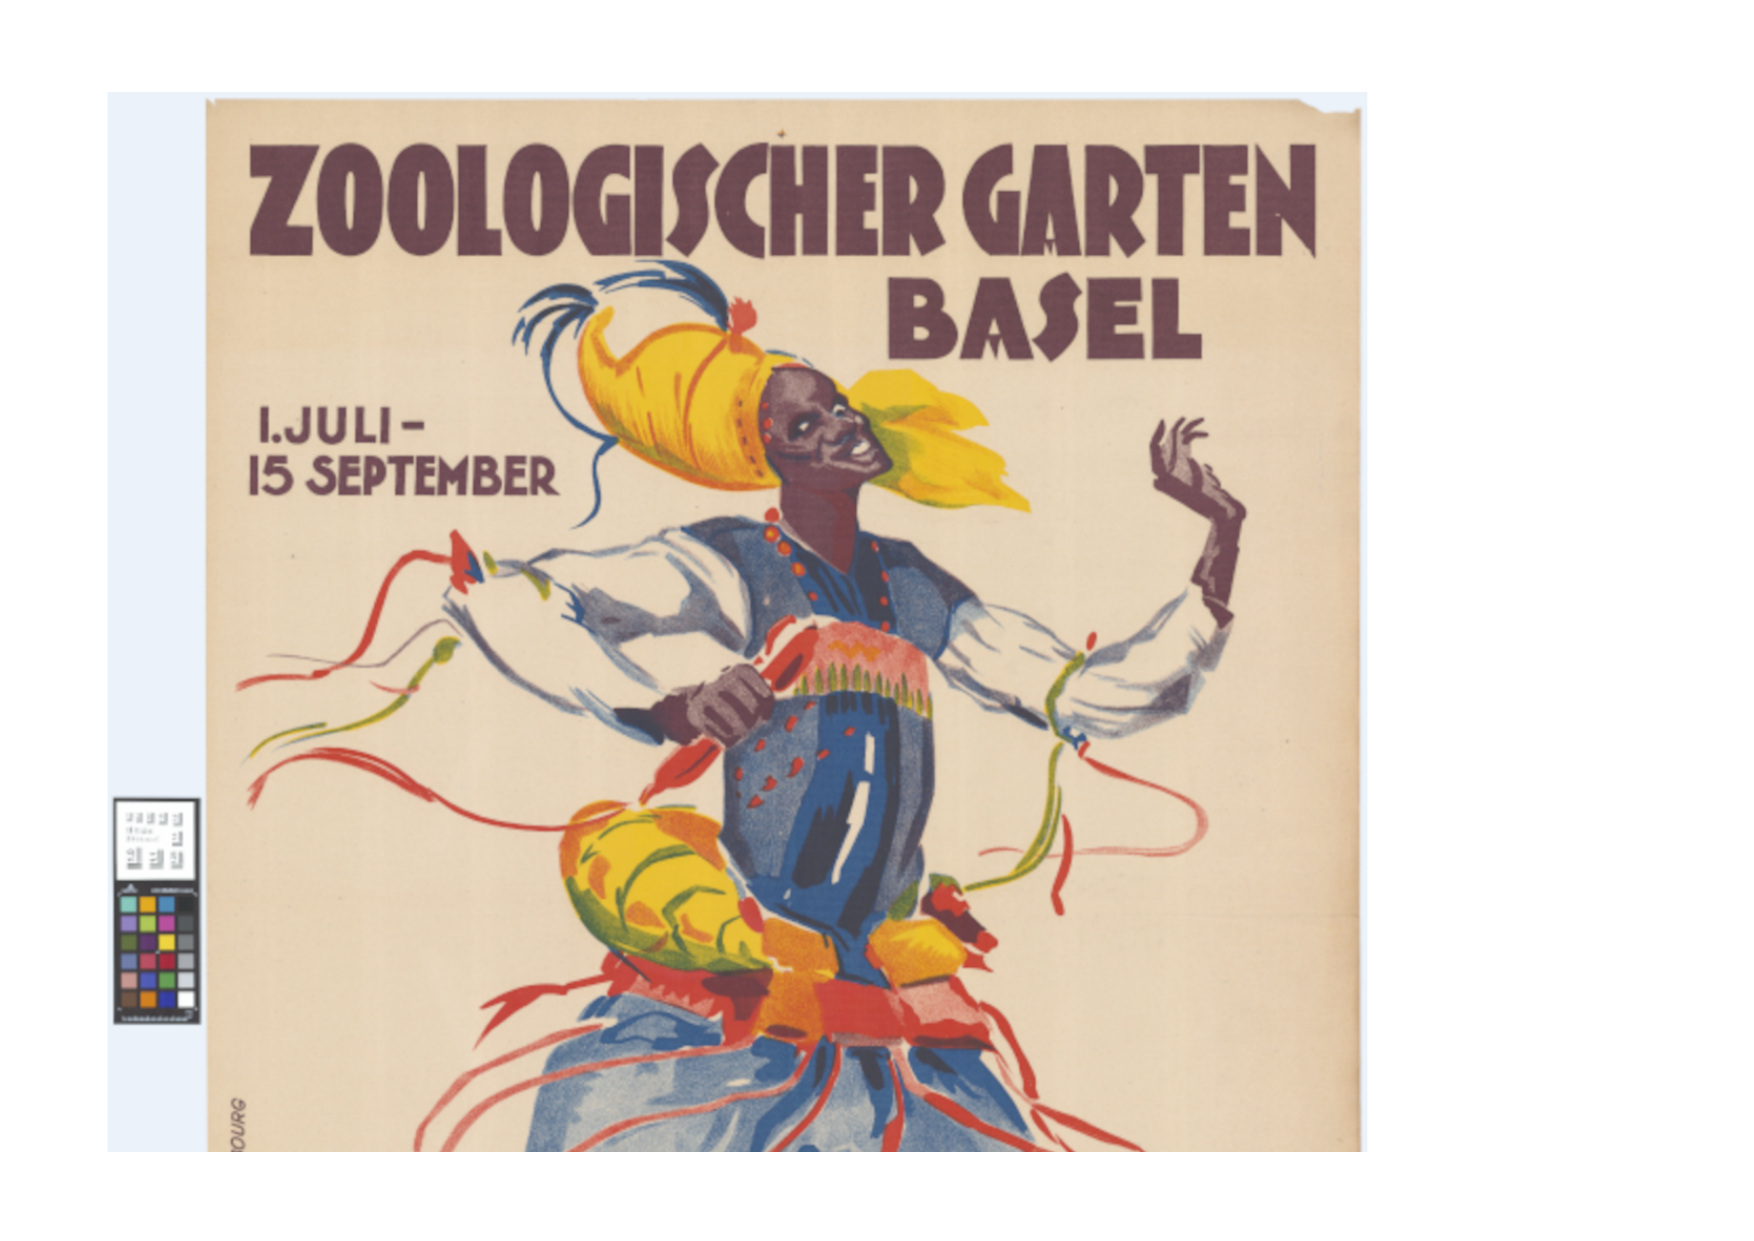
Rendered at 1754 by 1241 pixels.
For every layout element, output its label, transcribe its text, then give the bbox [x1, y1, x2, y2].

table_header Abbildung 7: Plakat zur Völkerschau in Basel, 1926 [77, 89, 1654, 1152]
picture [107, 92, 1368, 1152]
